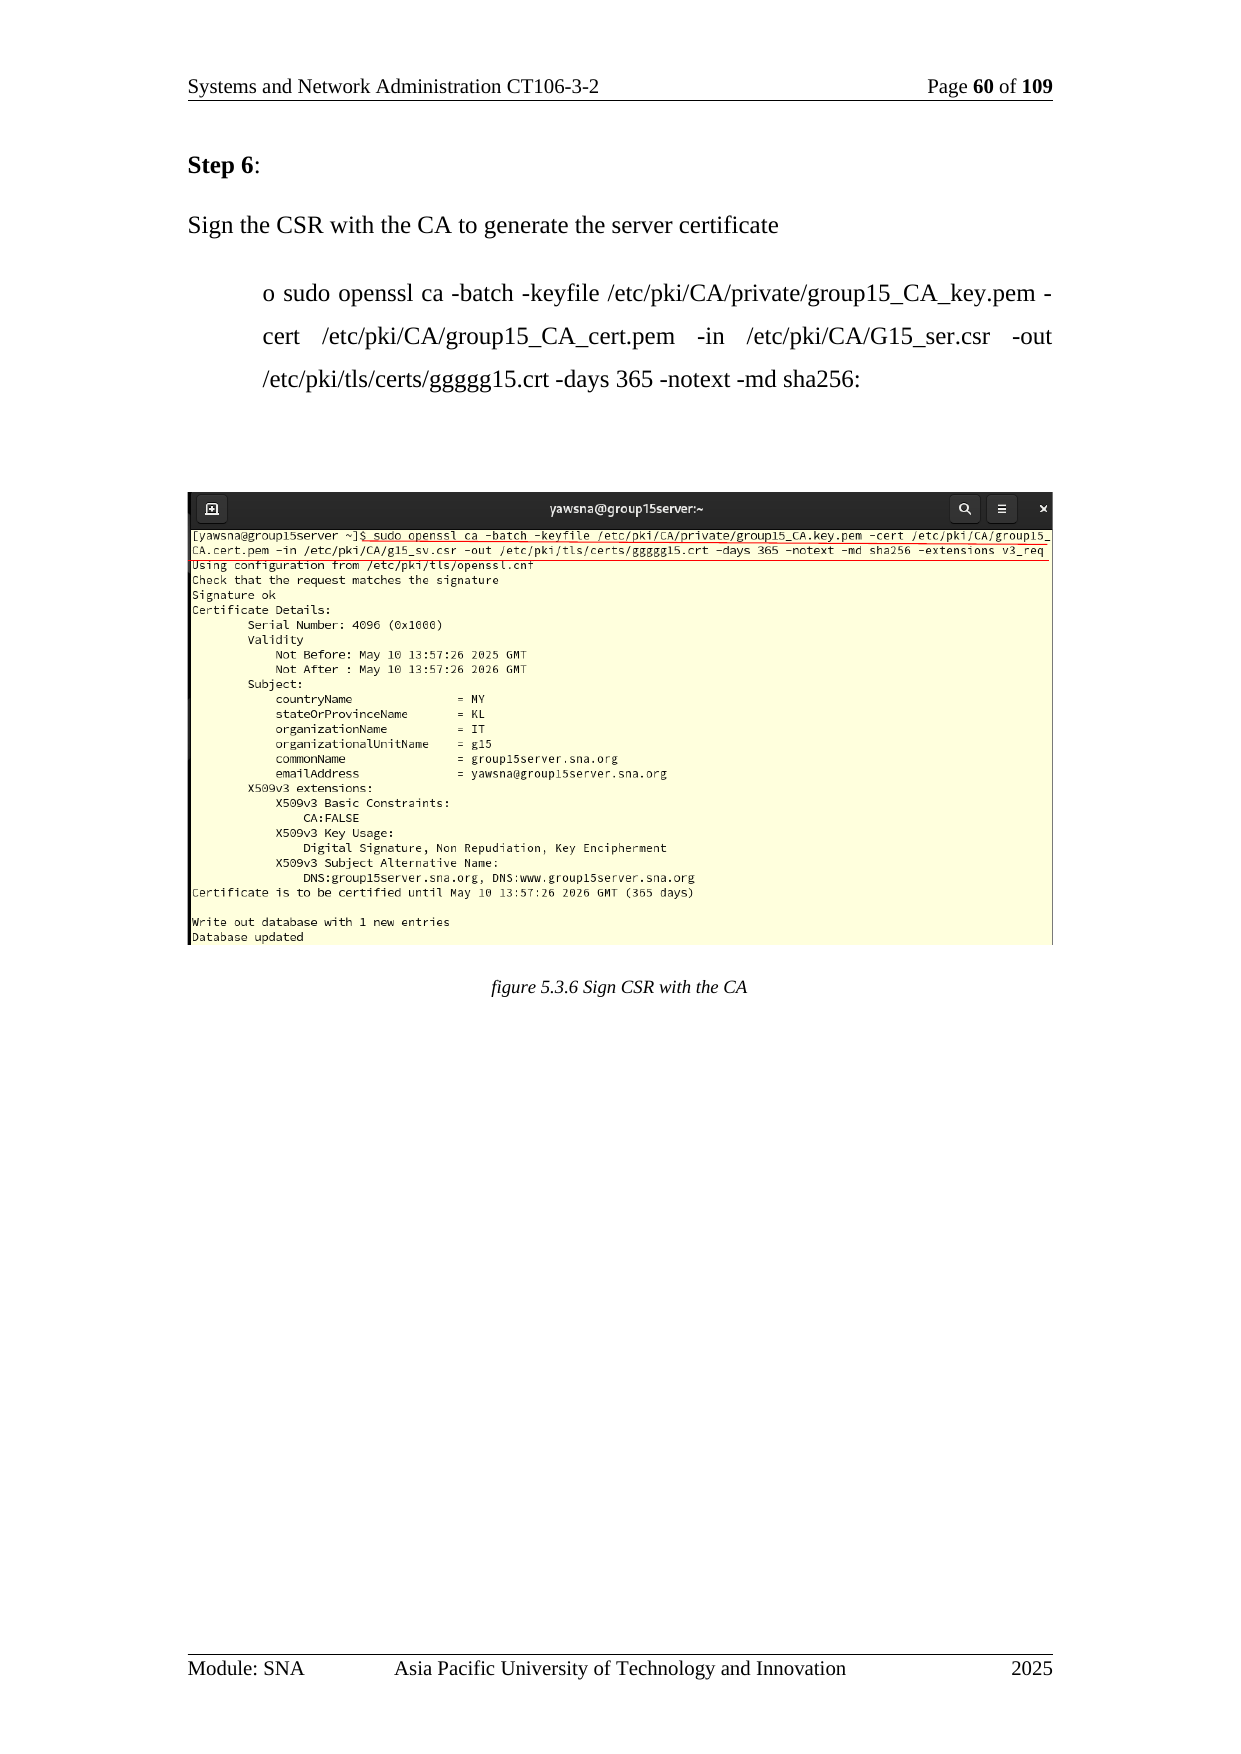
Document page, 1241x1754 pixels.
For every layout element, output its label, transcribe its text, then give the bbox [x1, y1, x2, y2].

text figure 5.3.6 Sign CSR with the CA [187, 976, 1053, 997]
text Step 6: [187, 150, 1053, 179]
text Sign the CSR with the CA to generate the server certificate [187, 210, 1053, 238]
picture [187, 492, 1053, 945]
text o sudo openssl ca -batch -keyfile /etc/pki/CA/private/group15_CA_key.pem -cert /etc/pki/CA/group15_CA_cert.pem -in /etc/pki/CA/G15_ser.csr -out /etc/pki/tls/certs/ggggg15.crt -days 365 -notext -md sha256: [262, 278, 1053, 393]
